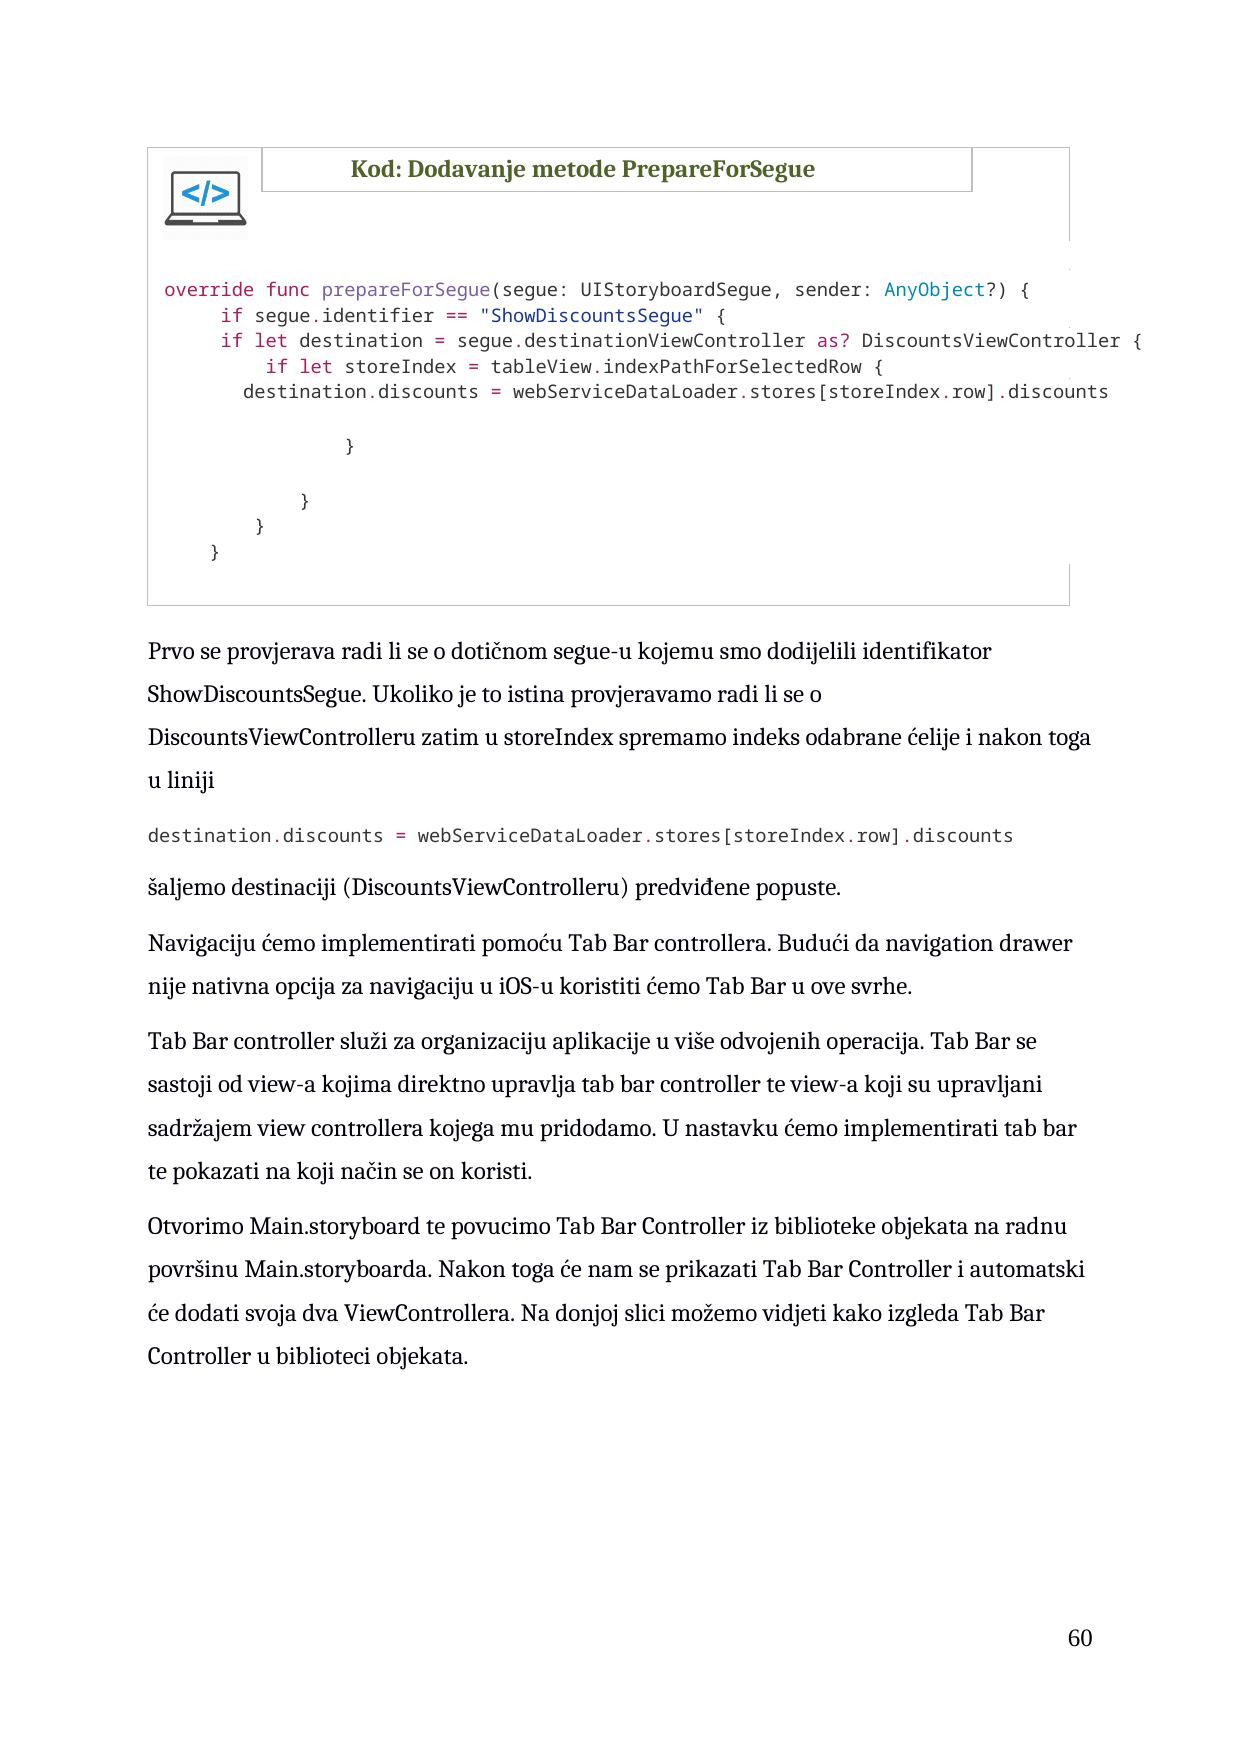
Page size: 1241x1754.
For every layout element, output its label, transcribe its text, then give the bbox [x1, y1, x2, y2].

text destination.discounts = webServiceDataLoader.stores[storeIndex.row].discounts [148, 822, 1093, 848]
picture [162, 155, 249, 241]
text Otvorimo Main.storyboard te povucimo Tab Bar Controller iz biblioteke objekata na radnu površinu Main.storyboarda. Nakon toga će nam se prikazati Tab Bar Controller i automatski će dodati svoja dva ViewControllera. Na donjoj slici možemo vidjeti kako izgleda Tab Bar Controller u biblioteci objekata. [148, 1212, 1093, 1370]
text Navigaciju ćemo implementirati pomoću Tab Bar controllera. Budući da navigation drawer nije nativna opcija za navigaciju u iOS-u koristiti ćemo Tab Bar u ove svrhe. [148, 928, 1093, 1000]
text Tab Bar controller služi za organizaciju aplikacije u više odvojenih operacija. Tab Bar se sastoji od view-a kojima direktno upravlja tab bar controller te view-a koji su upravljani sadržajem view controllera kojega mu pridodamo. U nastavku ćemo implementirati tab bar te pokazati na koji način se on koristi. [148, 1027, 1093, 1185]
text Prvo se provjerava radi li se o dotičnom segue-u kojemu smo dodijelili identifikator ShowDiscountsSegue. Ukoliko je to istina provjeravamo radi li se o DiscountsViewControlleru zatim u storeIndex spremamo indeks odabrane ćelije i nakon toga u liniji [148, 637, 1093, 795]
text šaljemo destinaciji (DiscountsViewControlleru) predviđene popuste. [148, 873, 1093, 902]
